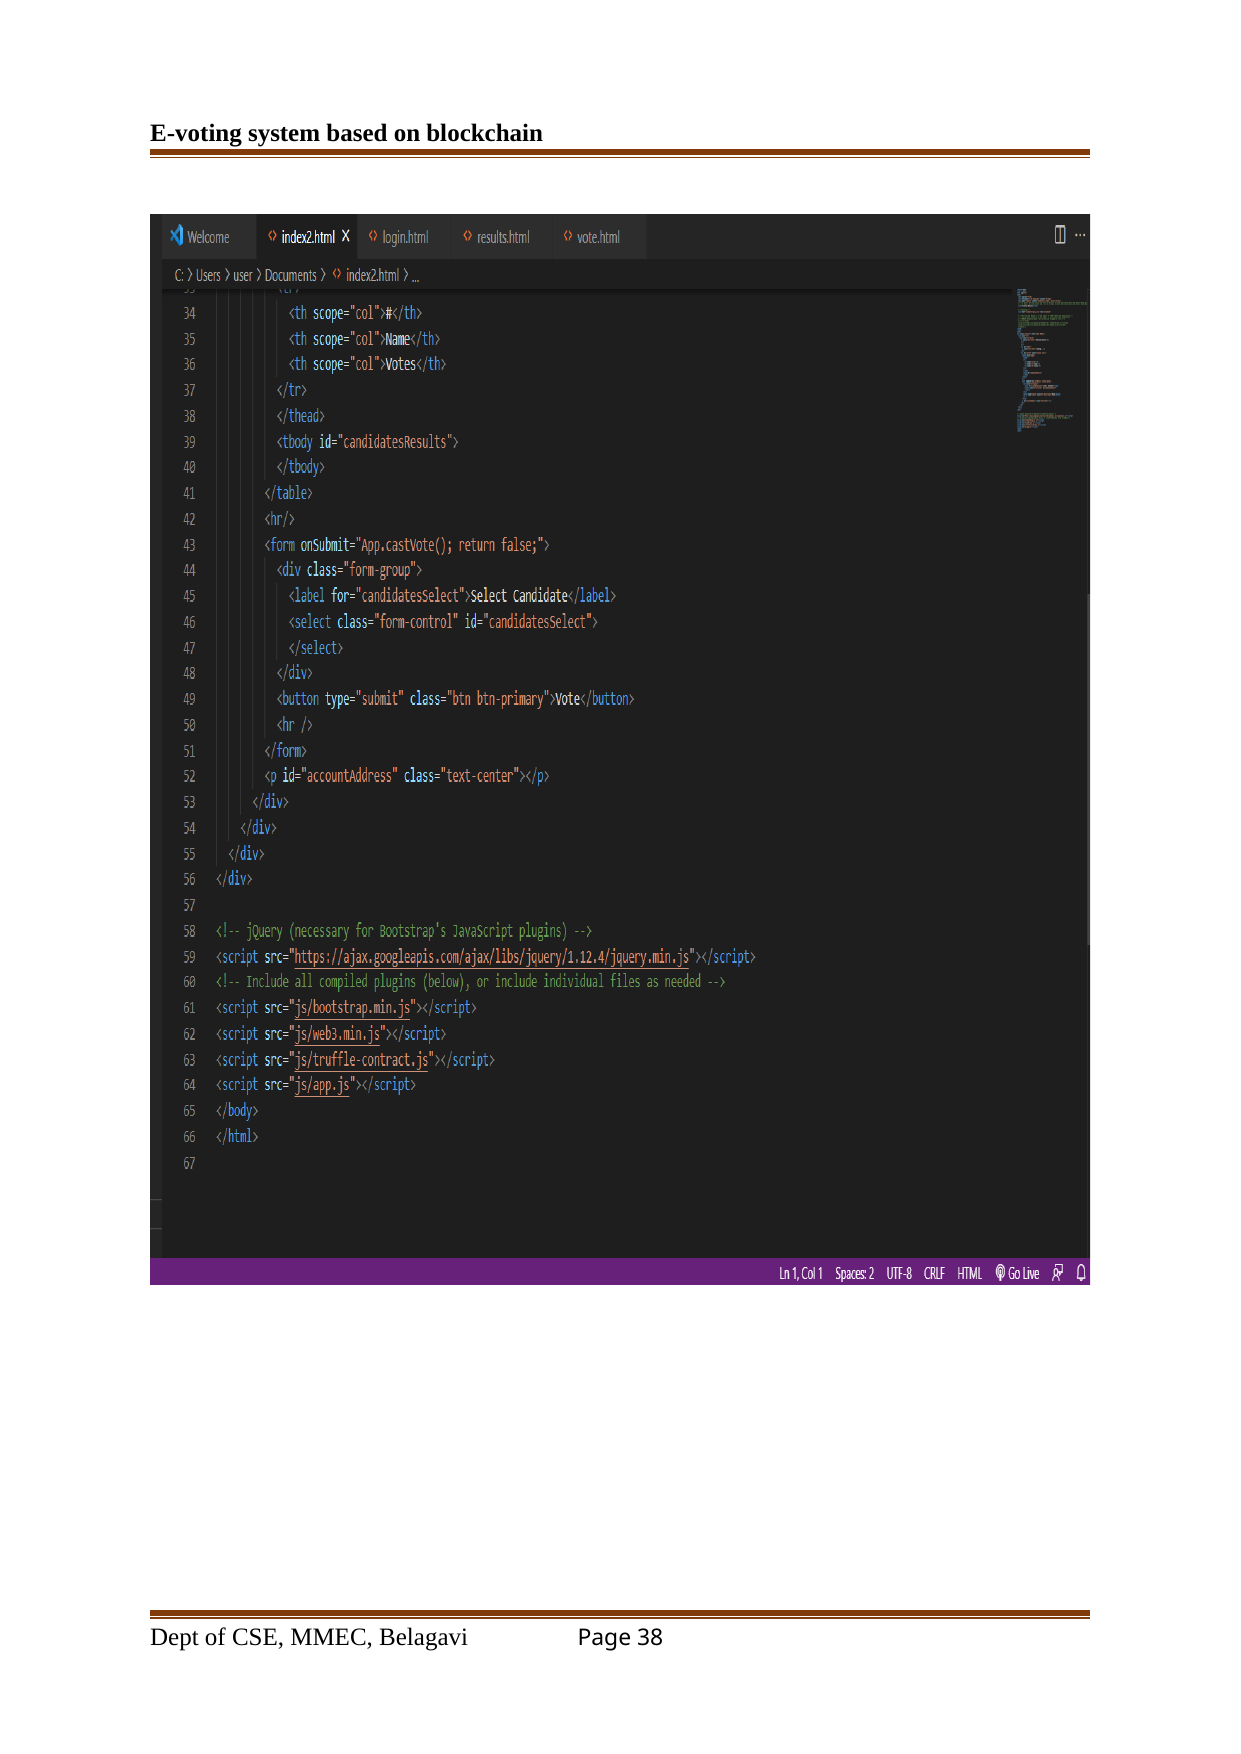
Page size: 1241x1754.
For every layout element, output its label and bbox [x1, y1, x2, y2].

picture [150, 214, 1091, 1285]
